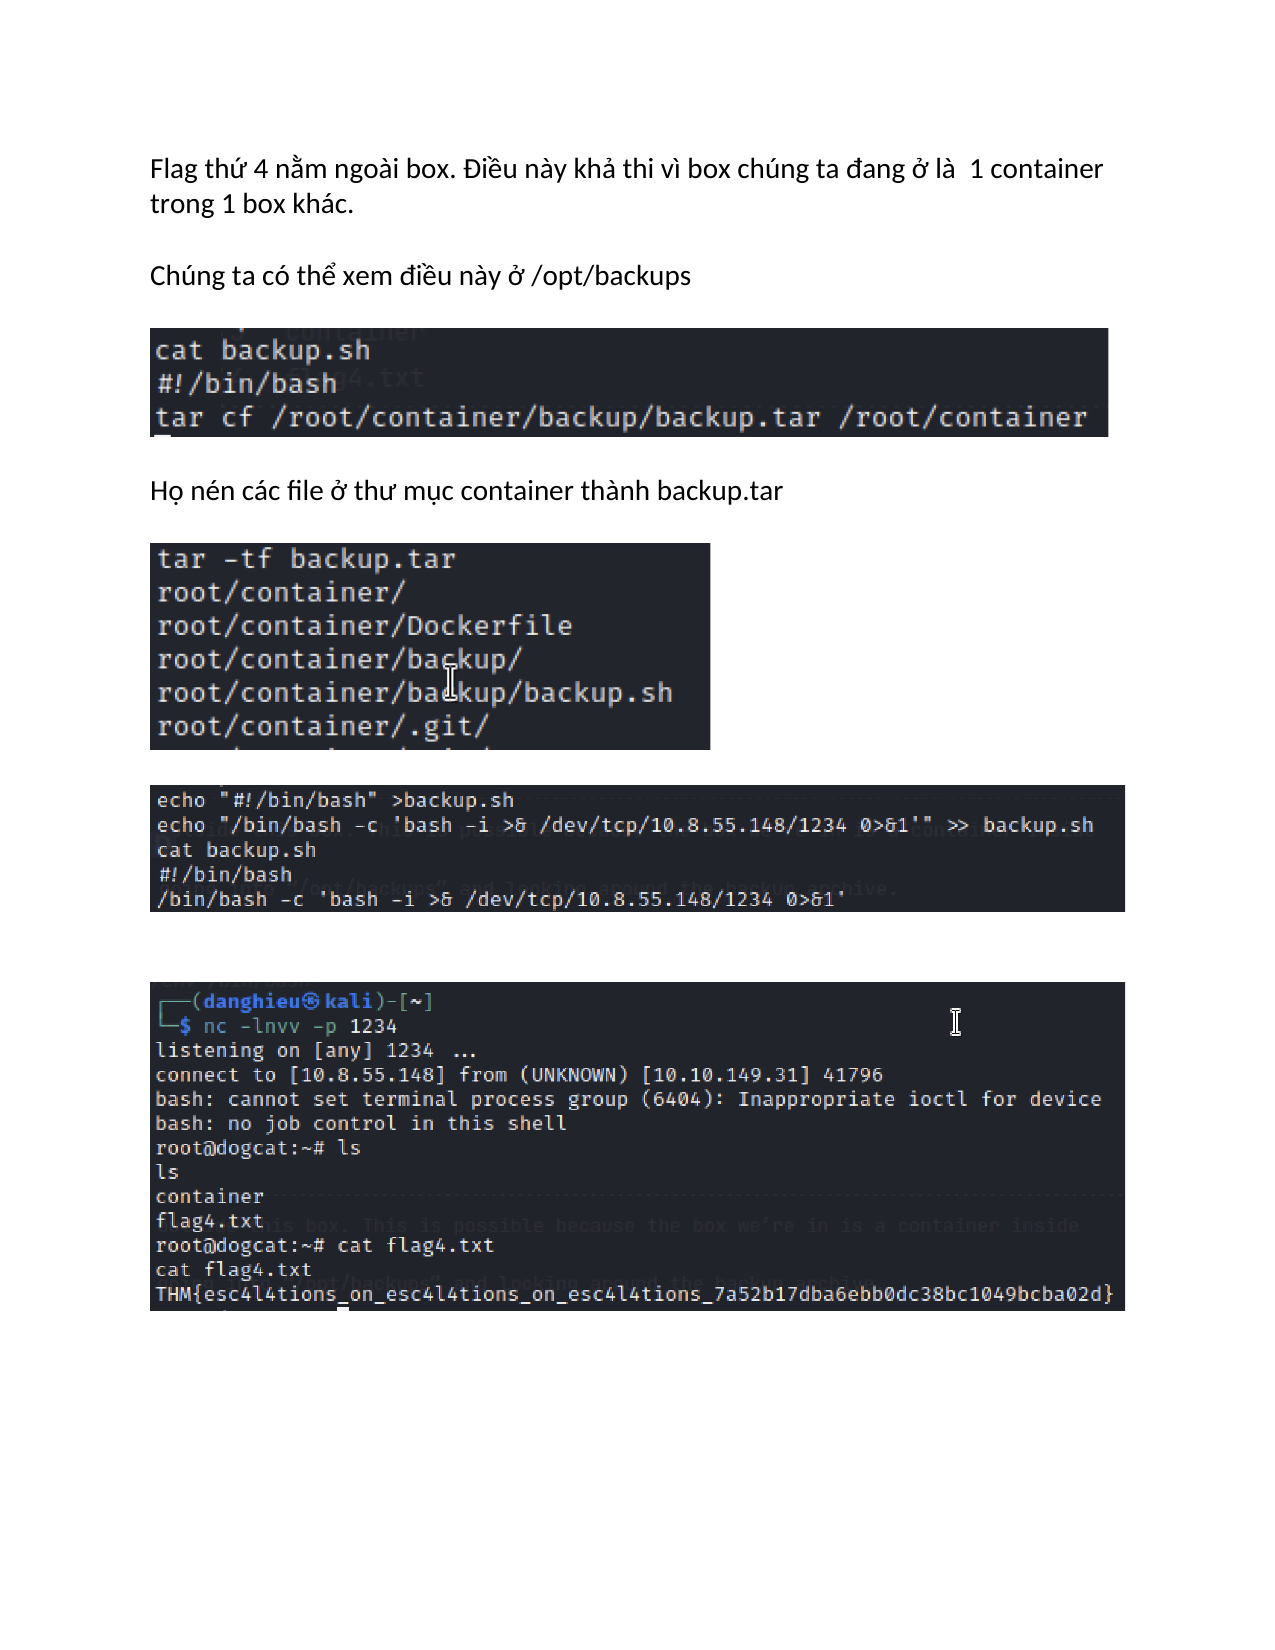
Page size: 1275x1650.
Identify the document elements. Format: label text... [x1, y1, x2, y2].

text Họ nén các file ở thư mục container thành backup.tar [150, 472, 1125, 508]
picture [150, 328, 1109, 437]
text Flag thứ 4 nằm ngoài box. Điều này khả thi vì box chúng ta đang ở là 1 container trong 1 box khác. [150, 150, 1125, 221]
text Chúng ta có thể xem điều này ở /opt/backups [150, 257, 1125, 292]
picture [150, 982, 1125, 1311]
picture [150, 785, 1125, 912]
picture [150, 543, 711, 750]
